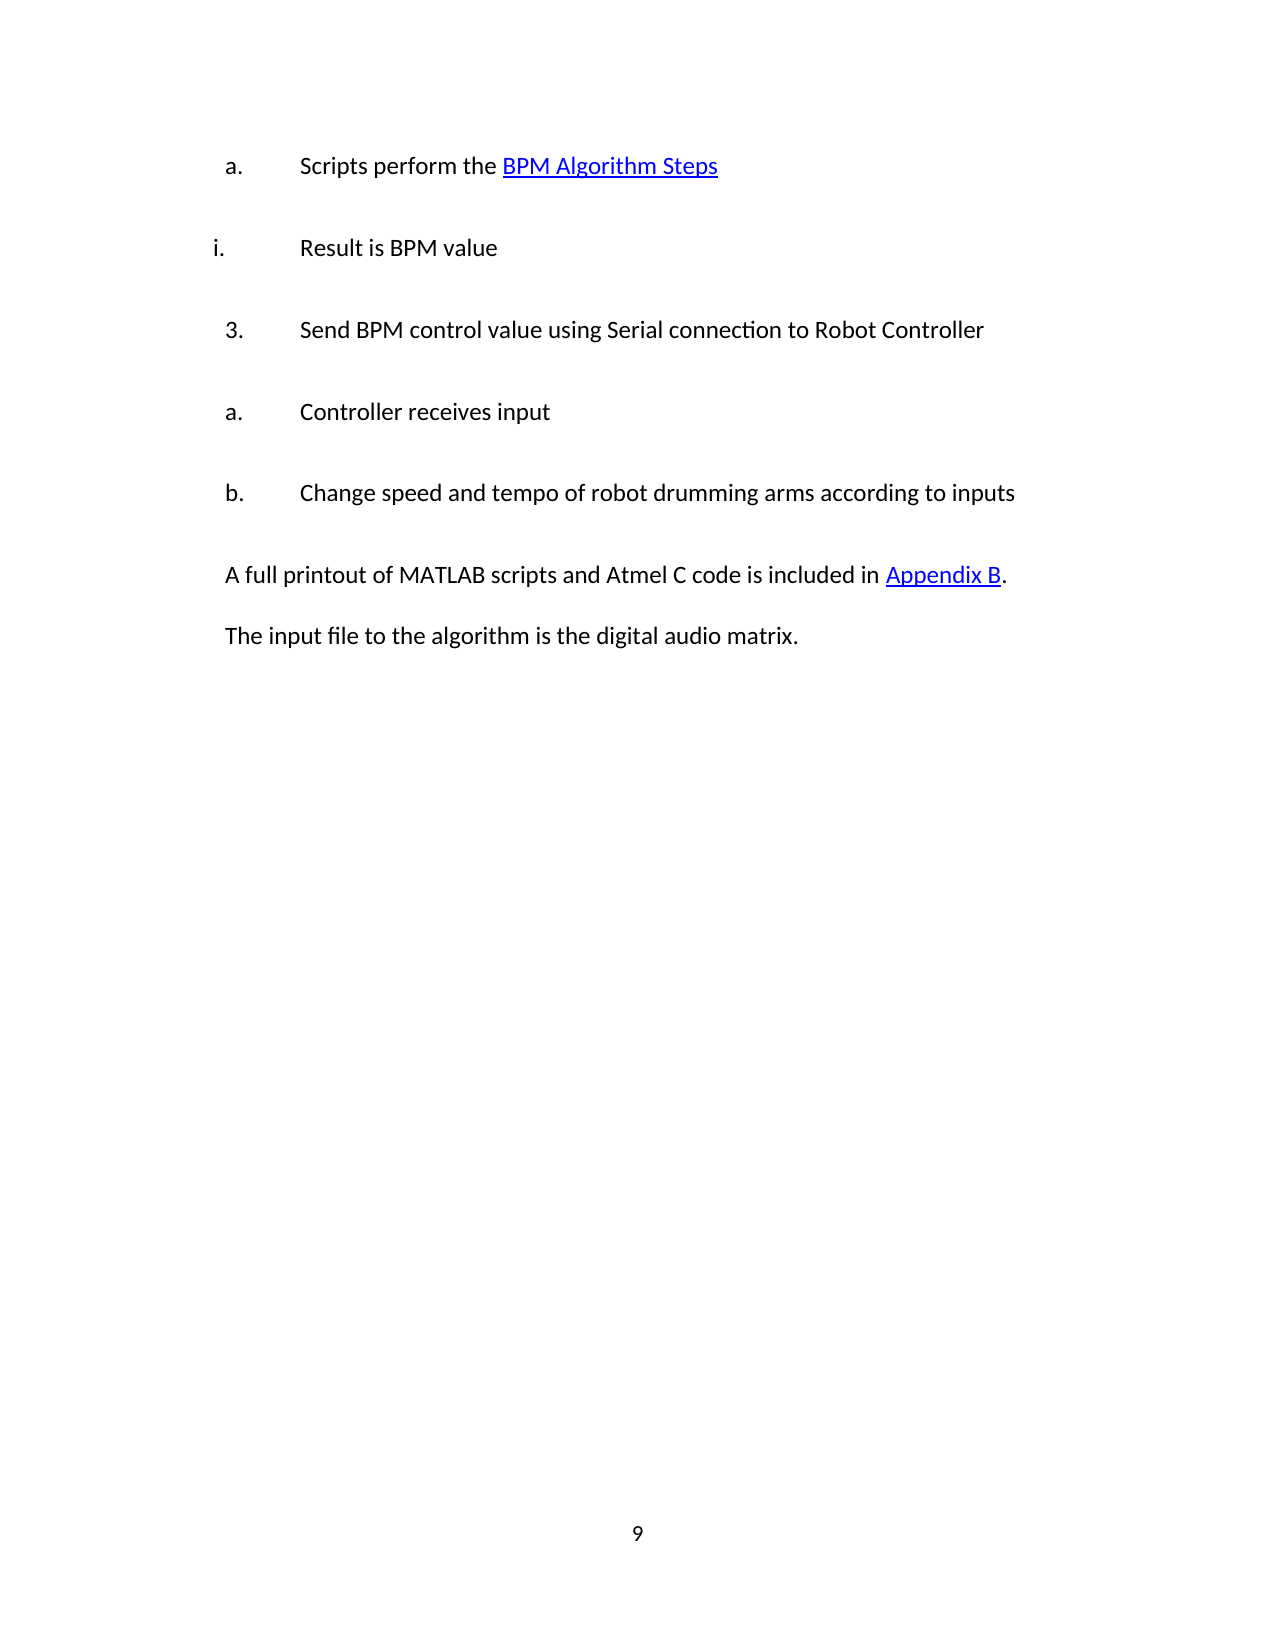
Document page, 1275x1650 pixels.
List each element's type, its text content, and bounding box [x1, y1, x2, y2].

list Controller receives input [225, 396, 1050, 426]
text A full printout of MATLAB scripts and Atmel C code is included in Appendix B. The input file to the algorithm is the digital audio matrix. [225, 559, 1050, 651]
list Send BPM control value using Serial connection to Robot Controller [225, 314, 1050, 344]
list Change speed and tempo of robot drumming arms according to inputs [225, 477, 1050, 508]
list Scripts perform the BPM Algorithm Steps [225, 150, 1050, 181]
list Result is BPM value [225, 232, 1050, 262]
